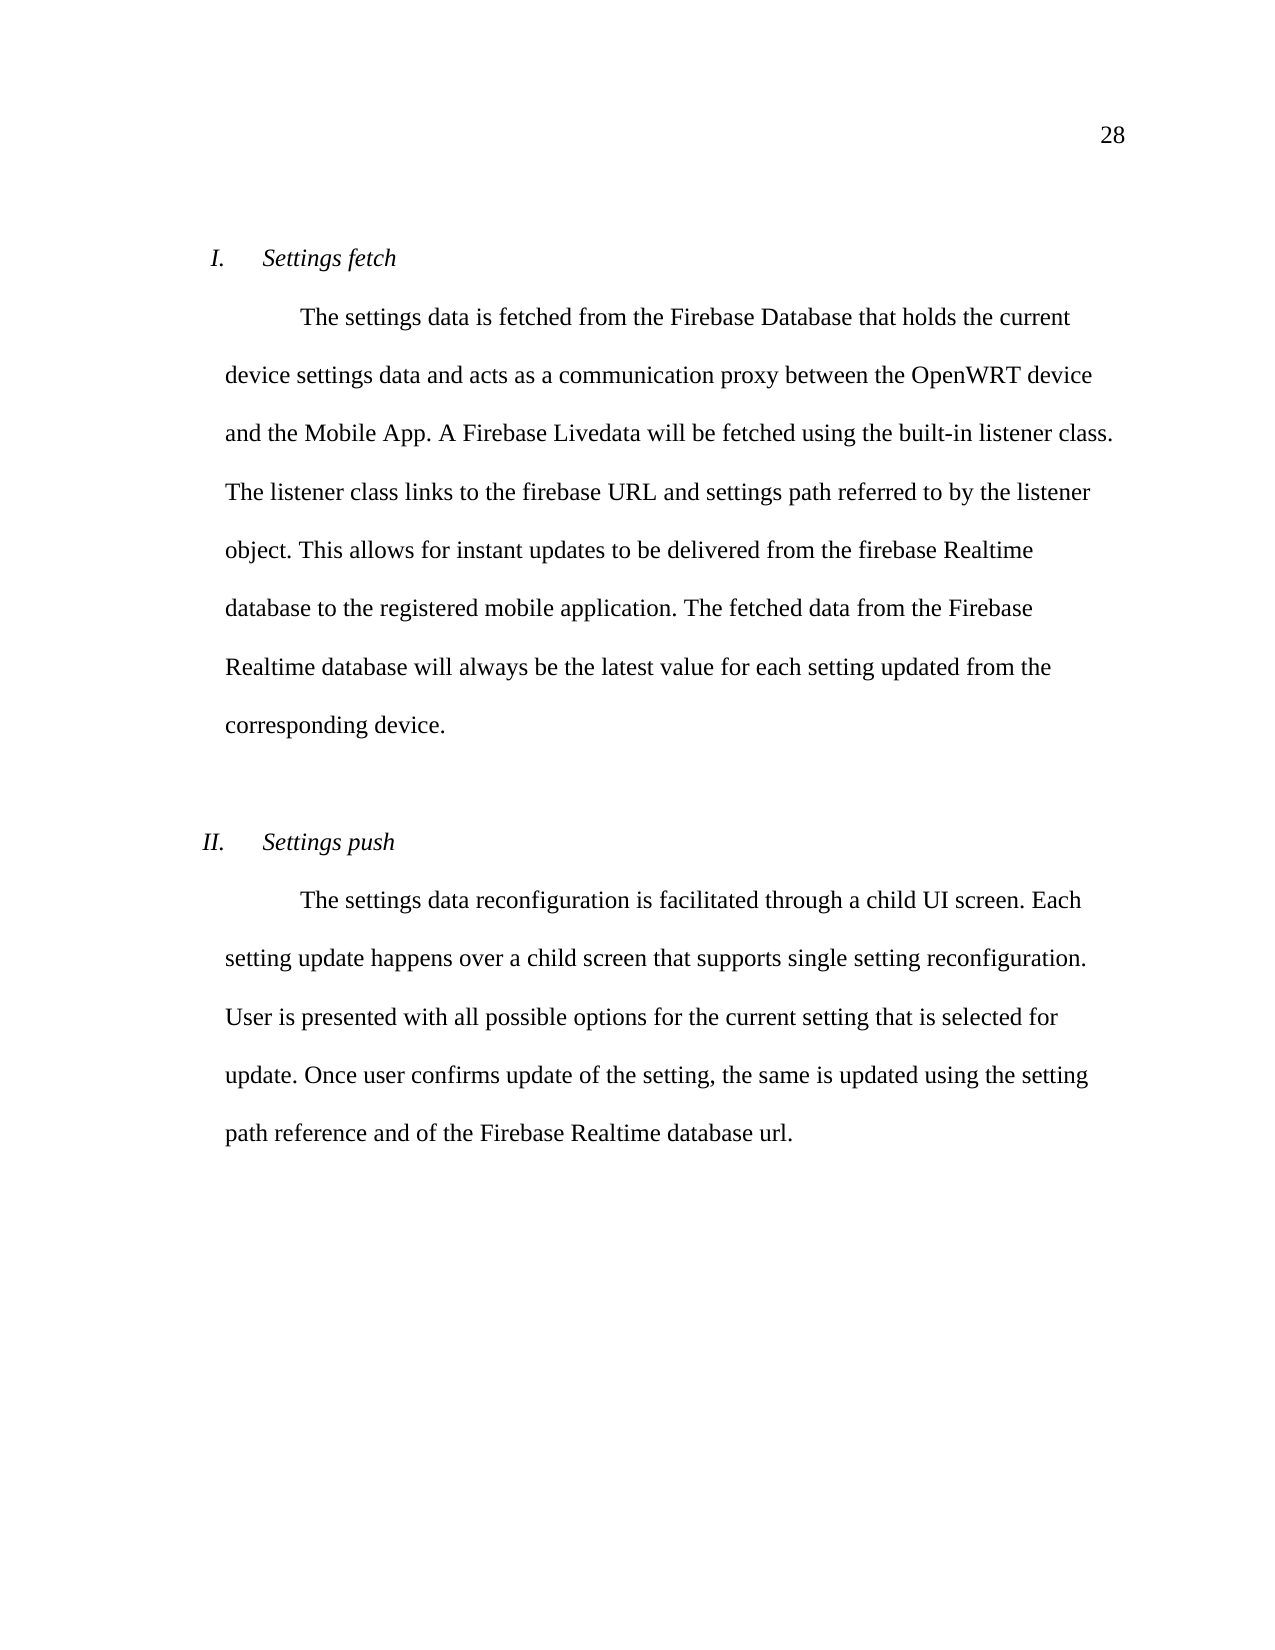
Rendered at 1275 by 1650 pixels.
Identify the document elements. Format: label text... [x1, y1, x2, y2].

text The settings data is fetched from the Firebase Database that holds the current device settings data and acts as a communication proxy between the OpenWRT device and the Mobile App. A Firebase Livedata will be fetched using the built-in listener class. The listener class links to the firebase URL and settings path referred to by the listener object. This allows for instant updates to be delivered from the firebase Realtime database to the registered mobile application. The fetched data from the Firebase Realtime database will always be the latest value for each setting updated from the corresponding device. [225, 278, 1125, 745]
text The settings data reconfiguration is facilitated through a child UI screen. Each setting update happens over a child screen that supports single setting reconfiguration. User is presented with all possible options for the current setting that is selected for update. Once user confirms update of the setting, the same is updated using the setting path reference and of the Firebase Realtime database url. [225, 862, 1125, 1153]
text Settings push [225, 803, 1125, 862]
list Settings fetch [225, 220, 1125, 278]
